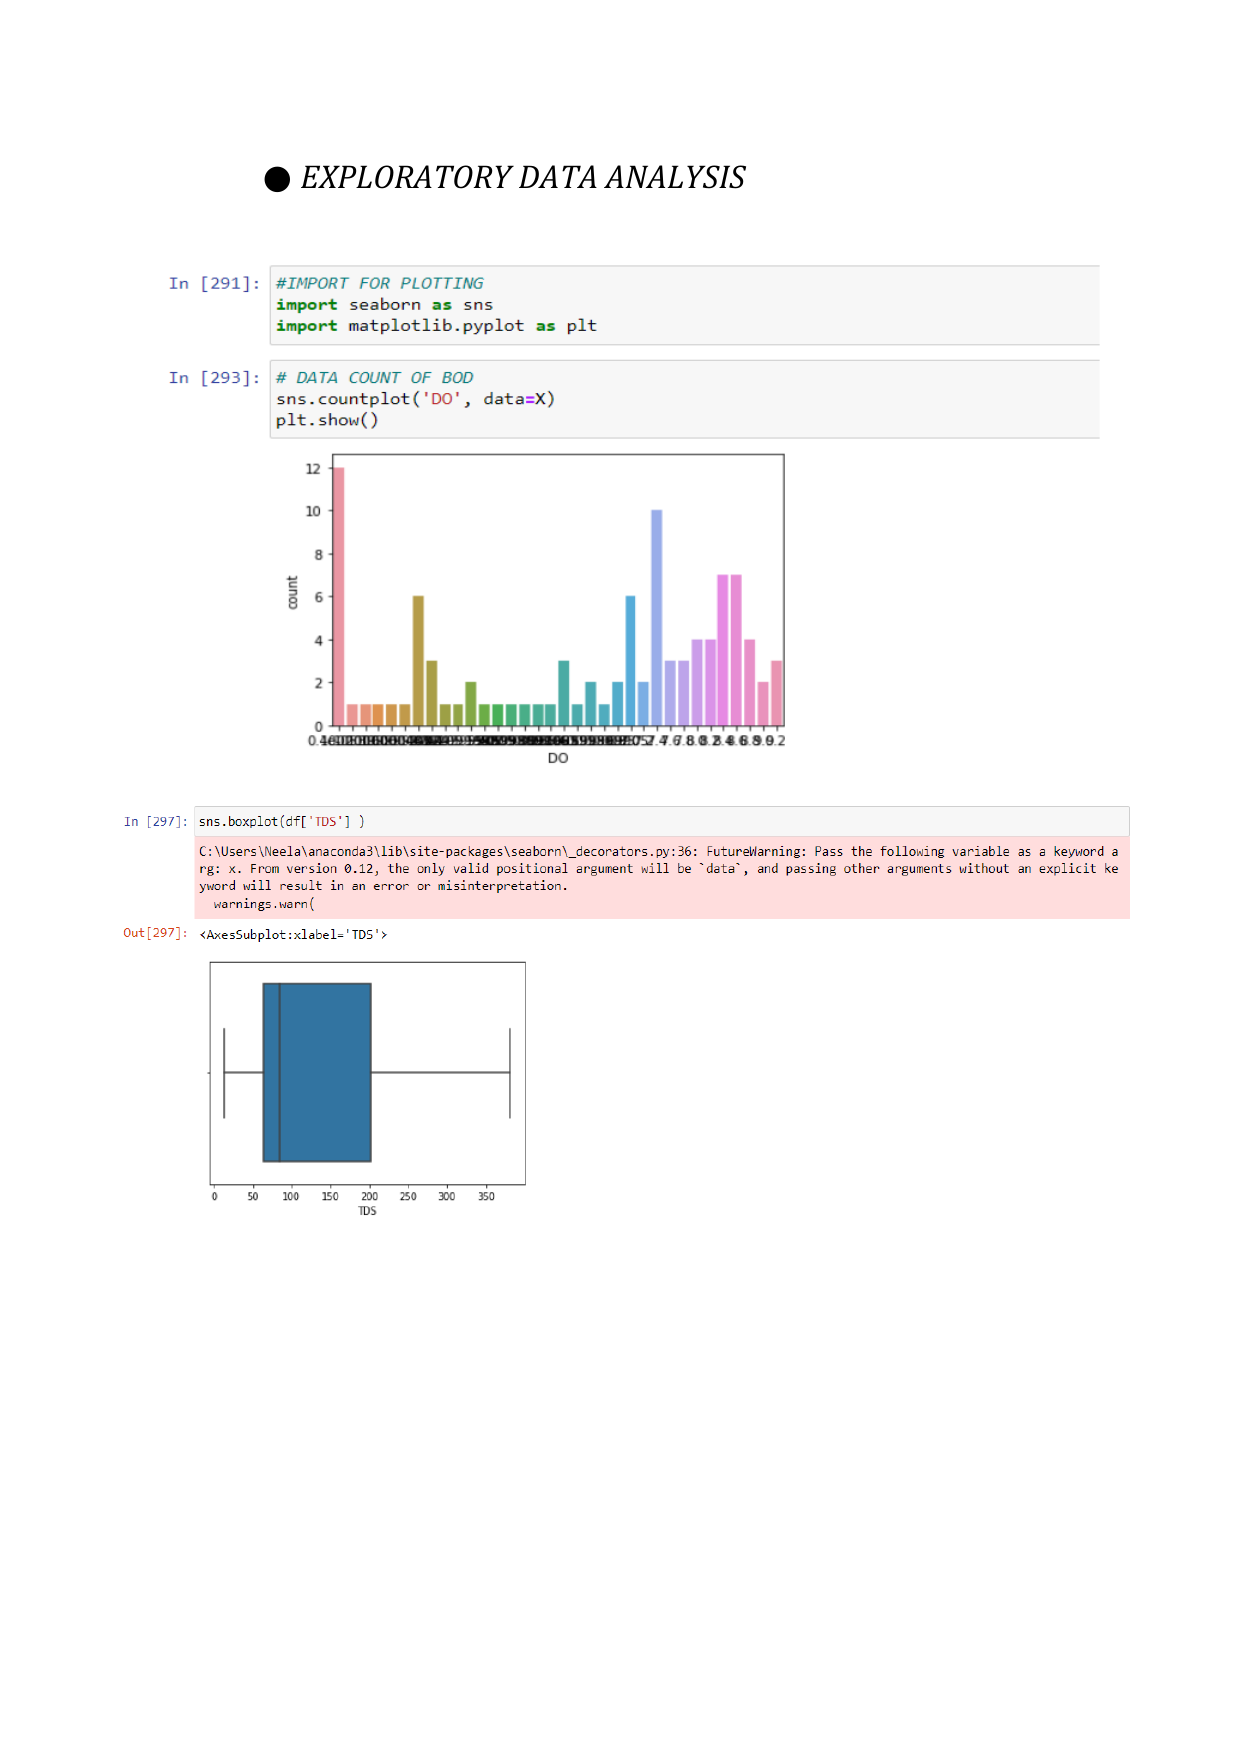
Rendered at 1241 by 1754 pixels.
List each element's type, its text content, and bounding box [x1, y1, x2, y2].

subtitle EXPLORATORY DATA ANALYSIS [263, 139, 1173, 208]
picture [138, 251, 1100, 774]
picture [108, 798, 1130, 1226]
